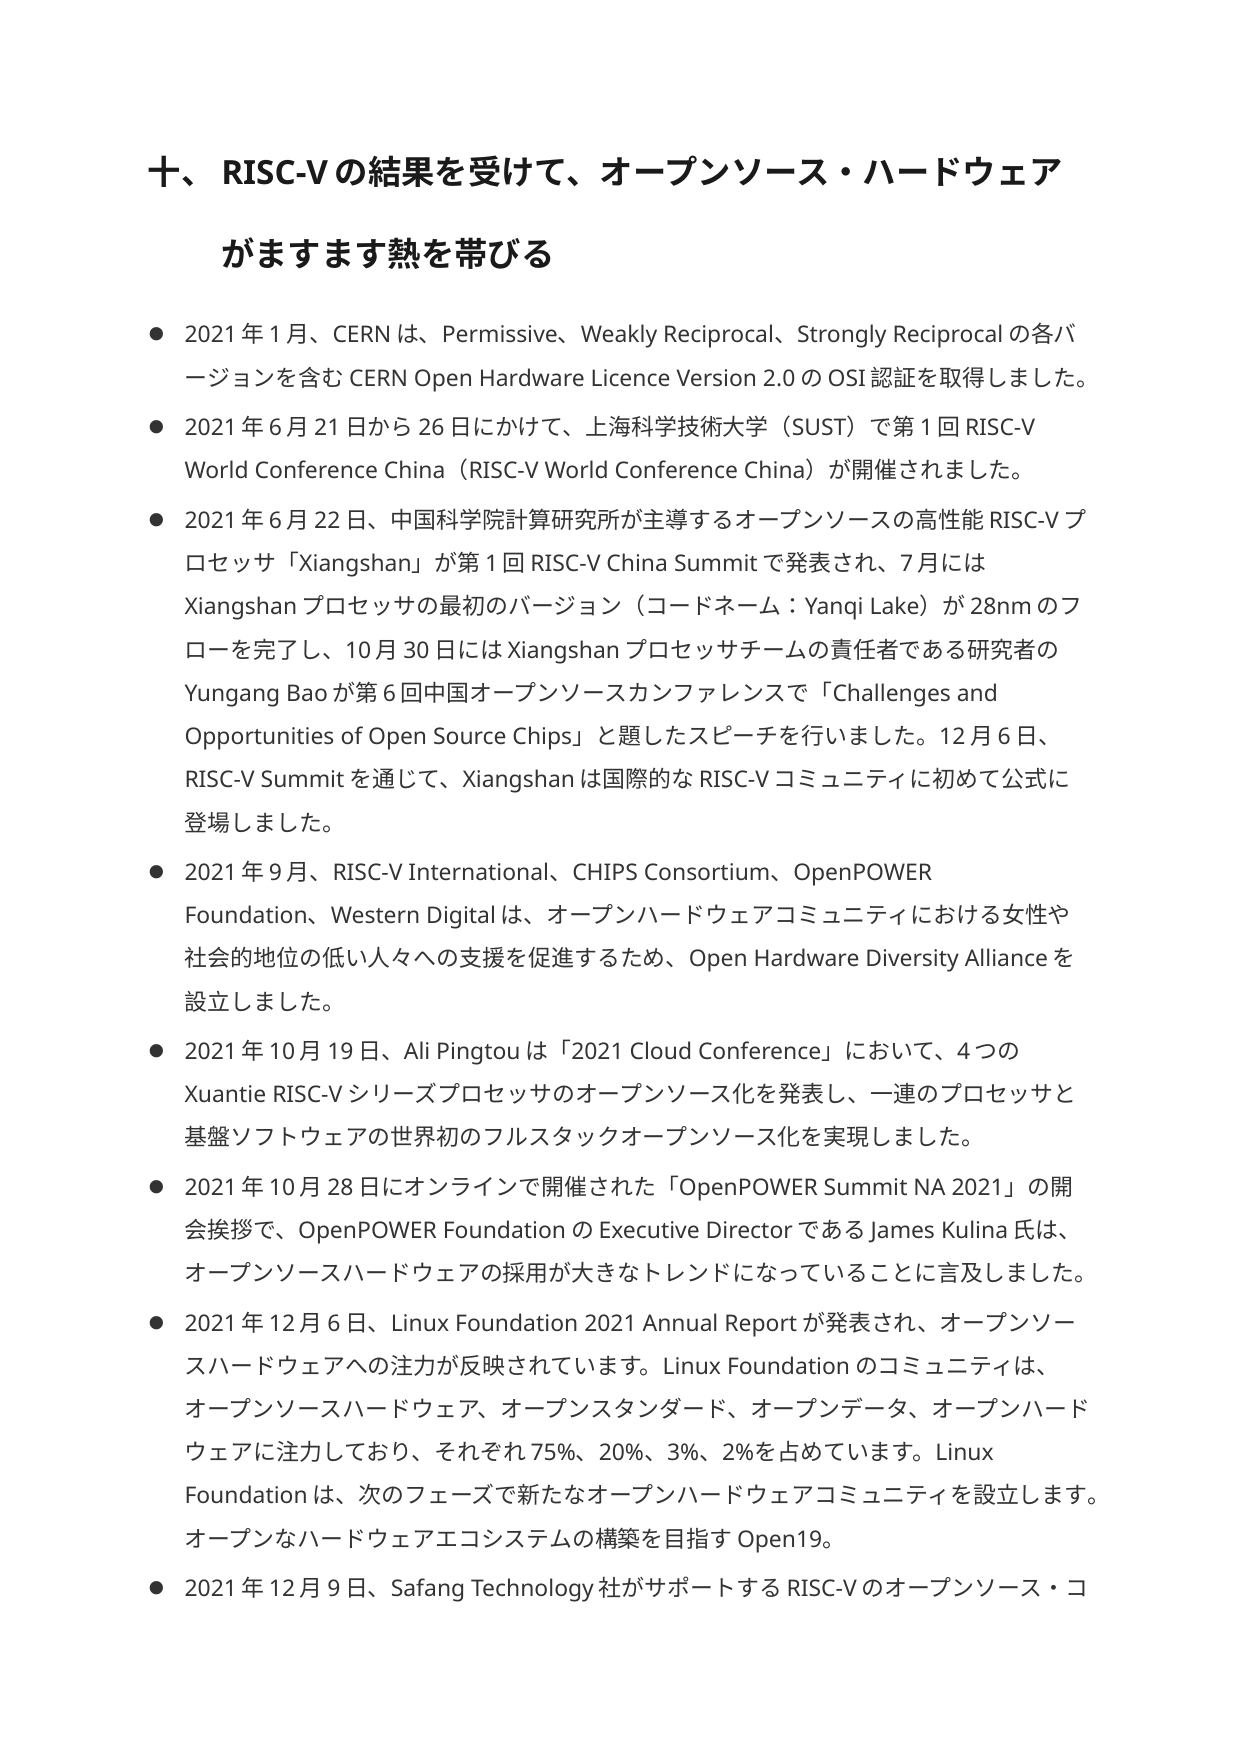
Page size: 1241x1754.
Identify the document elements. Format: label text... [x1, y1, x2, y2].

list 2021年10月19日、Ali Pingtouは「2021 Cloud Conference」において、4つのXuantie RISC-Vシリーズプロセッサのオープンソース化を発表し、一連のプロセッサと基盤ソフトウェアの世界初のフルスタックオープンソース化を実現しました。 [148, 1033, 1093, 1152]
list 2021年9月、RISC-V International、CHIPS Consortium、OpenPOWER Foundation、Western Digitalは、オープンハードウェアコミュニティにおける女性や社会的地位の低い人々への支援を促進するため、Open Hardware Diversity Allianceを設立しました。 [148, 854, 1093, 1017]
subtitle RISC-Vの結果を受けて、オープンソース・ハードウェアがますます熱を帯びる [148, 146, 1093, 276]
list 2021年6月22日、中国科学院計算研究所が主導するオープンソースの高性能RISC-Vプロセッサ「Xiangshan」が第1回RISC-V China Summitで発表され、7月にはXiangshanプロセッサの最初のバージョン（コードネーム：Yanqi Lake）が28nmのフローを完了し、10月30日にはXiangshanプロセッサチームの責任者である研究者のYungang Baoが第6回中国オープンソースカンファレンスで「Challenges and Opportunities of Open Source Chips」と題したスピーチを行いました。12月6日、RISC-V Summitを通じて、Xiangshanは国際的なRISC-Vコミュニティに初めて公式に登場しました。 [148, 502, 1093, 838]
list 2021年12月6日、Linux Foundation 2021 Annual Reportが発表され、オープンソースハードウェアへの注力が反映されています。Linux Foundationのコミュニティは、オープンソースハードウェア、オープンスタンダード、オープンデータ、オープンハードウェアに注力しており、それぞれ75%、20%、3%、2%を占めています。Linux Foundationは、次のフェーズで新たなオープンハードウェアコミュニティを設立します。オープンなハードウェアエコシステムの構築を目指すOpen19。 [148, 1304, 1093, 1554]
list 2021年1月、CERNは、Permissive、Weakly Reciprocal、Strongly Reciprocalの各バージョンを含むCERN Open Hardware Licence Version 2.0のOSI認証を取得しました。 [148, 316, 1093, 393]
list 2021年6月21日から26日にかけて、上海科学技術大学（SUST）で第1回RISC-V World Conference China（RISC-V World Conference China）が開催されました。 [148, 409, 1093, 486]
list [148, 1570, 1093, 1603]
list 2021年10月28日にオンラインで開催された「OpenPOWER Summit NA 2021」の開会挨拶で、OpenPOWER FoundationのExecutive DirectorであるJames Kulina氏は、オープンソースハードウェアの採用が大きなトレンドになっていることに言及しました。 [148, 1169, 1093, 1288]
